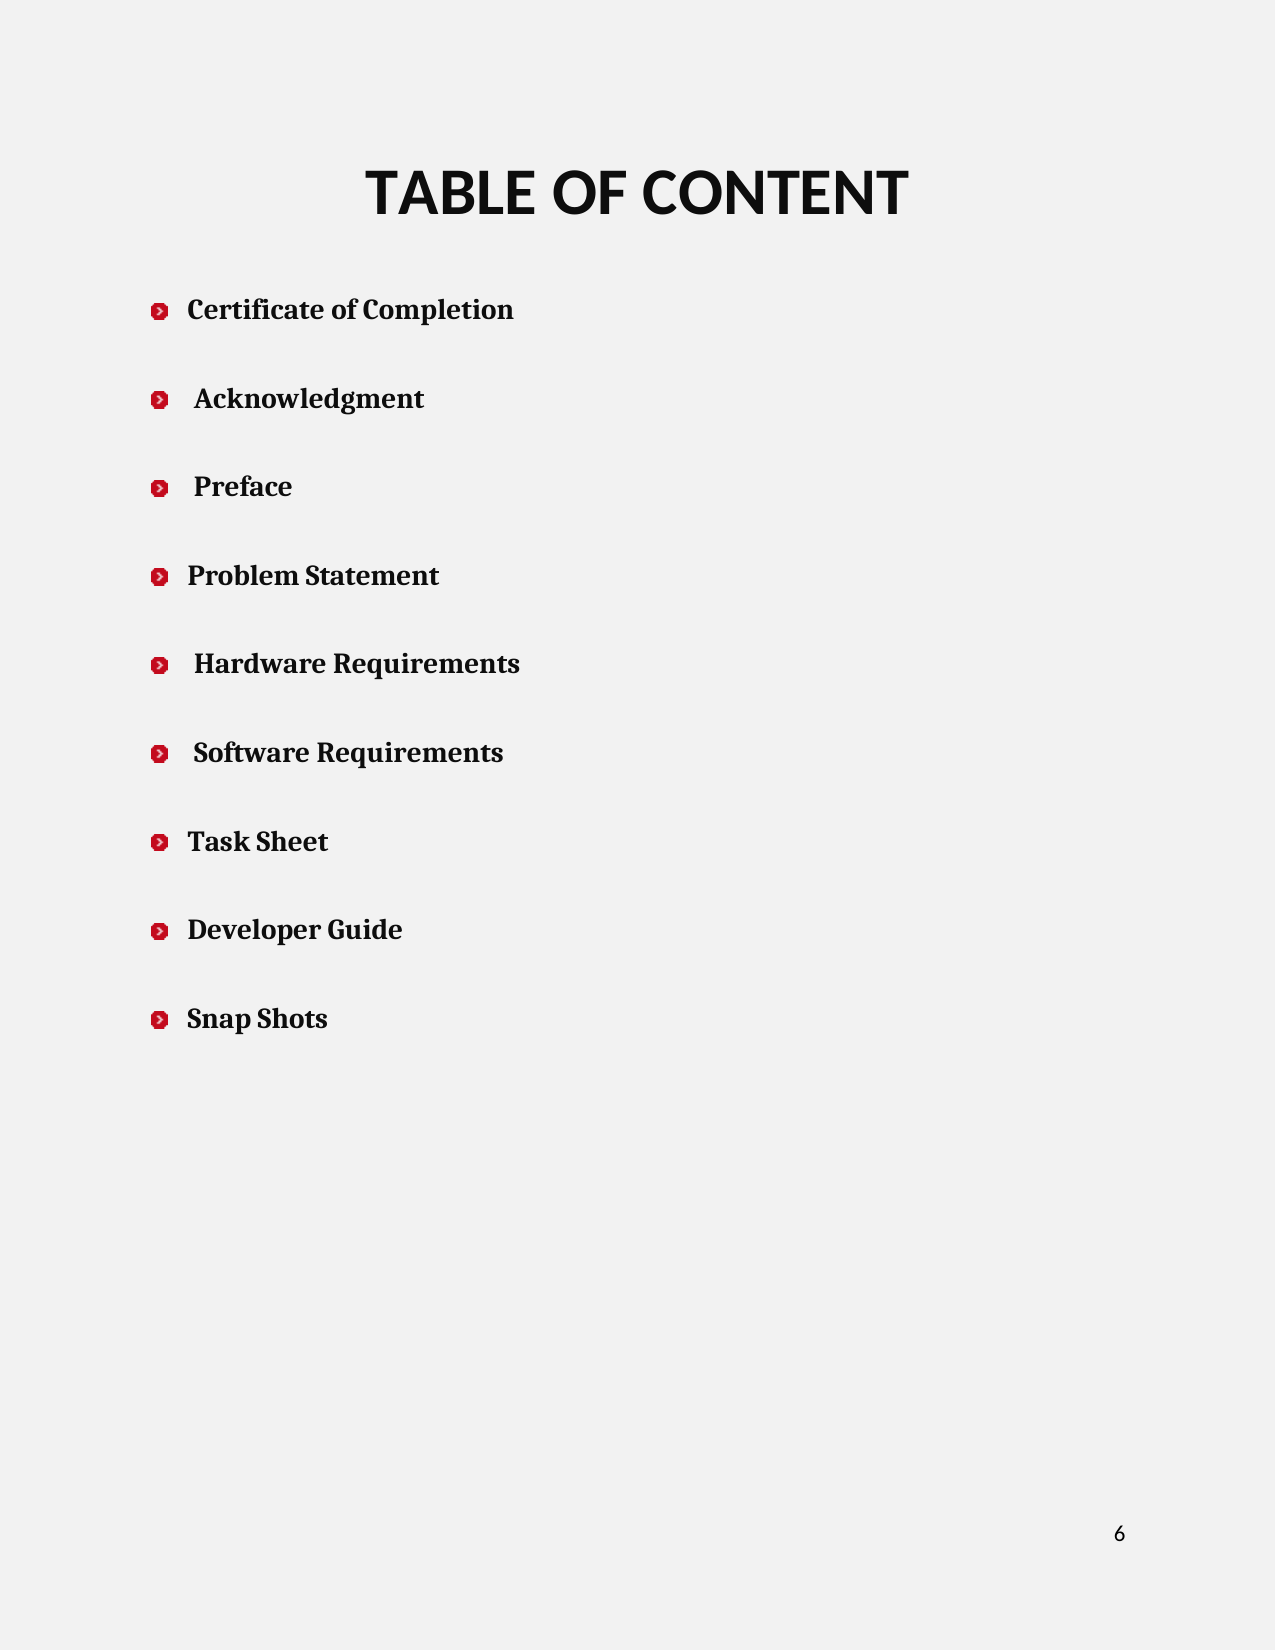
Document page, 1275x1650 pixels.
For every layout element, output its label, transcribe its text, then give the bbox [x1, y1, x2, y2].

subtitle Software Requirements [150, 736, 1125, 770]
subtitle Snap Shots [150, 1002, 1125, 1074]
subtitle Task Sheet [150, 825, 1125, 858]
picture [151, 480, 168, 497]
picture [151, 568, 168, 586]
subtitle Acknowledgment [150, 382, 1125, 416]
picture [151, 745, 168, 763]
picture [151, 657, 168, 674]
picture [151, 834, 168, 851]
picture [151, 923, 168, 940]
subtitle Problem Statement [150, 559, 1125, 593]
picture [151, 303, 168, 320]
subtitle Developer Guide [150, 913, 1125, 947]
subtitle Hardware Requirements [150, 648, 1125, 681]
picture [151, 1011, 168, 1029]
picture [151, 391, 168, 409]
subtitle Certificate of Completion [150, 293, 1125, 327]
subtitle Preface [150, 471, 1125, 504]
subtitle TABLE OF CONTENT [150, 150, 1125, 231]
